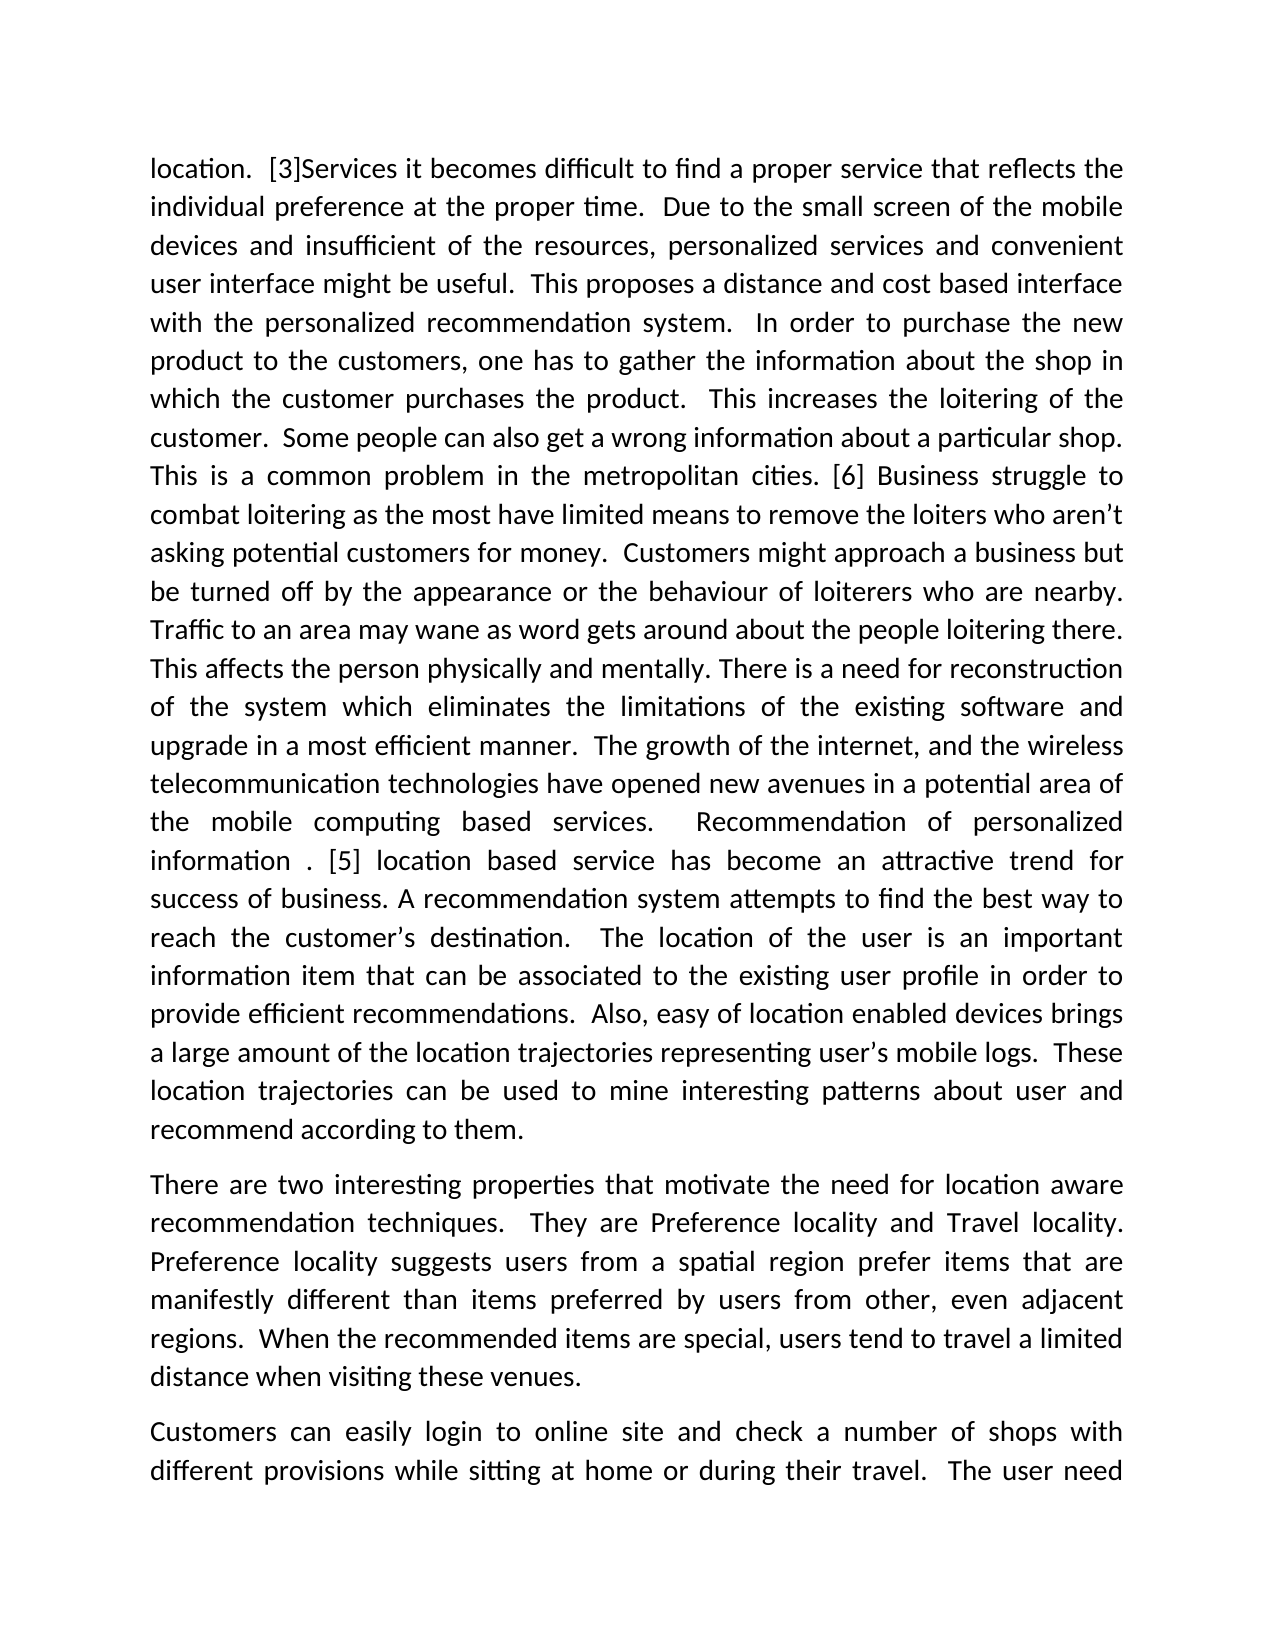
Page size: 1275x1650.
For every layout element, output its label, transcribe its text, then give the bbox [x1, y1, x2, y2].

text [150, 1413, 1125, 1487]
text There are two interesting properties that motivate the need for location aware recommendation techniques. They are Preference locality and Travel locality. Preference locality suggests users from a spatial region prefer items that are manifestly different than items preferred by users from other, even adjacent regions. When the recommended items are special, users tend to travel a limited distance when visiting these venues. [150, 1166, 1125, 1394]
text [150, 150, 1125, 1147]
